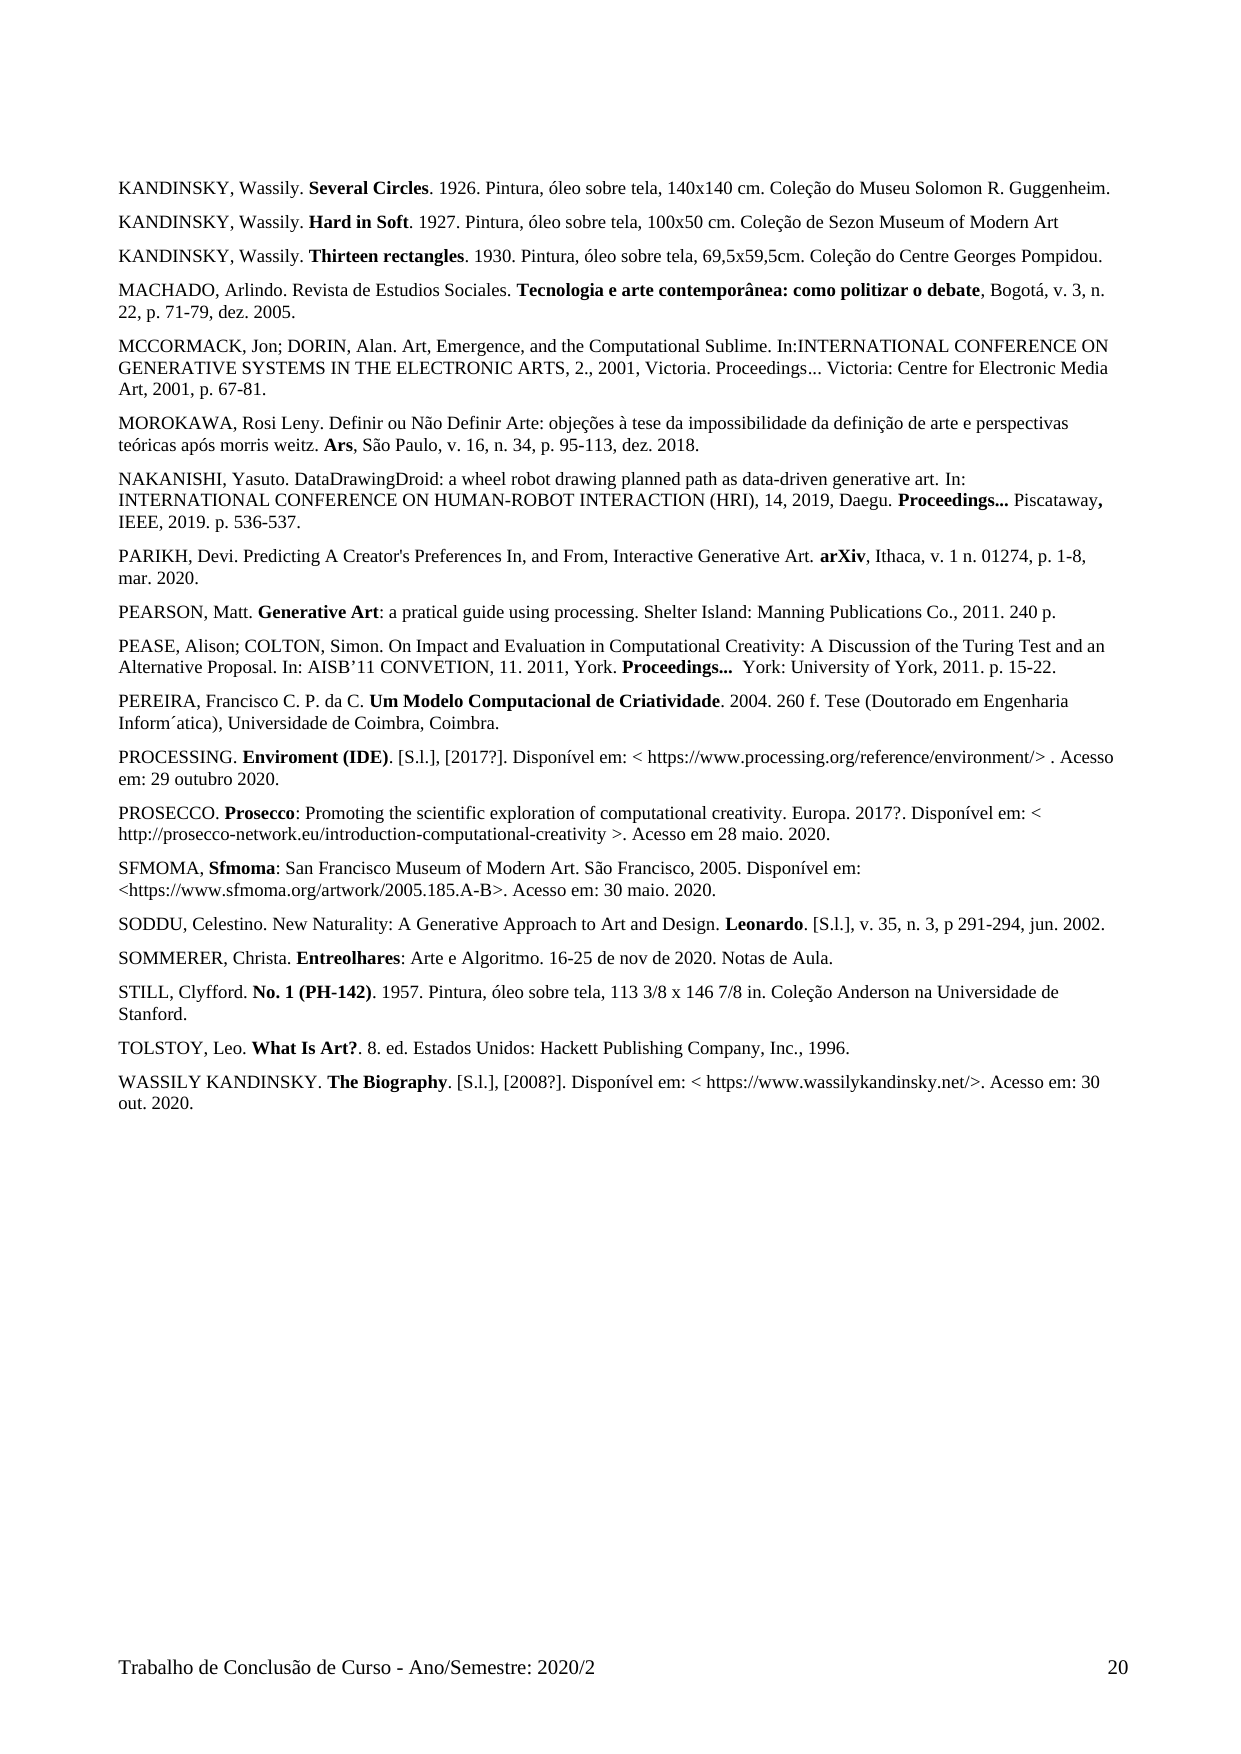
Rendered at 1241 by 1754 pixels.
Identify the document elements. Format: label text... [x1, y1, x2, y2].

text MCCORMACK, Jon; DORIN, Alan. Art, Emergence, and the Computational Sublime. In:INTERNATIONAL CONFERENCE ON GENERATIVE SYSTEMS IN THE ELECTRONIC ARTS, 2., 2001, Victoria. Proceedings... Victoria: Centre for Electronic Media Art, 2001, p. 67-81. [118, 335, 1122, 400]
text PEARSON, Matt. Generative Art: a pratical guide using processing. Shelter Island: Manning Publications Co., 2011. 240 p. [118, 601, 1122, 622]
text KANDINSKY, Wassily. Several Circles. 1926. Pintura, óleo sobre tela, 140x140 cm. Coleção do Museu Solomon R. Guggenheim. [118, 177, 1122, 199]
text PEASE, Alison; COLTON, Simon. On Impact and Evaluation in Computational Creativity: A Discussion of the Turing Test and an Alternative Proposal. In: AISB’11 CONVETION, 11. 2011, York. Proceedings... York: University of York, 2011. p. 15-22. [118, 635, 1122, 678]
text NAKANISHI, Yasuto. DataDrawingDroid: a wheel robot drawing planned path as data-driven generative art. In: INTERNATIONAL CONFERENCE ON HUMAN-ROBOT INTERACTION (HRI), 14, 2019, Daegu. Proceedings... Piscataway, IEEE, 2019. p. 536-537. [118, 468, 1122, 532]
text WASSILY KANDINSKY. The Biography. [S.l.], [2008?]. Disponível em: < https://www.wassilykandinsky.net/>. Acesso em: 30 out. 2020. [118, 1071, 1122, 1114]
text STILL, Clyfford. No. 1 (PH-142). 1957. Pintura, óleo sobre tela, 113 3/8 x 146 7/8 in. Coleção Anderson na Universidade de Stanford. [118, 981, 1122, 1024]
text PROSECCO. Prosecco: Promoting the scientific exploration of computational creativity. Europa. 2017?. Disponível em: < http://prosecco-network.eu/introduction-computational-creativity >. Acesso em 28 maio. 2020. [118, 802, 1122, 845]
text PARIKH, Devi. Predicting A Creator's Preferences In, and From, Interactive Generative Art. arXiv, Ithaca, v. 1 n. 01274, p. 1-8, mar. 2020. [118, 545, 1122, 588]
text PROCESSING. Enviroment (IDE). [S.l.], [2017?]. Disponível em: < https://www.processing.org/reference/environment/> . Acesso em: 29 outubro 2020. [118, 746, 1122, 789]
text MOROKAWA, Rosi Leny. Definir ou Não Definir Arte: objeções à tese da impossibilidade da definição de arte e perspectivas teóricas após morris weitz. Ars, São Paulo, v. 16, n. 34, p. 95-113, dez. 2018. [118, 412, 1122, 455]
text KANDINSKY, Wassily. Thirteen rectangles. 1930. Pintura, óleo sobre tela, 69,5x59,5cm. Coleção do Centre Georges Pompidou. [118, 245, 1122, 267]
text SFMOMA, Sfmoma: San Francisco Museum of Modern Art. São Francisco, 2005. Disponível em: <https://www.sfmoma.org/artwork/2005.185.A-B>. Acesso em: 30 maio. 2020. [118, 857, 1122, 900]
text PEREIRA, Francisco C. P. da C. Um Modelo Computacional de Criatividade. 2004. 260 f. Tese (Doutorado em Engenharia Inform´atica), Universidade de Coimbra, Coimbra. [118, 690, 1122, 733]
text MACHADO, Arlindo. Revista de Estudios Sociales. Tecnologia e arte contemporânea: como politizar o debate, Bogotá, v. 3, n. 22, p. 71-79, dez. 2005. [118, 279, 1122, 322]
text KANDINSKY, Wassily. Hard in Soft. 1927. Pintura, óleo sobre tela, 100x50 cm. Coleção de Sezon Museum of Modern Art [118, 211, 1122, 233]
text SOMMERER, Christa. Entreolhares: Arte e Algoritmo. 16-25 de nov de 2020. Notas de Aula. [118, 947, 1122, 968]
text SODDU, Celestino. New Naturality: A Generative Approach to Art and Design. Leonardo. [S.l.], v. 35, n. 3, p 291-294, jun. 2002. [118, 913, 1122, 934]
text TOLSTOY, Leo. What Is Art?. 8. ed. Estados Unidos: Hackett Publishing Company, Inc., 1996. [118, 1037, 1122, 1058]
